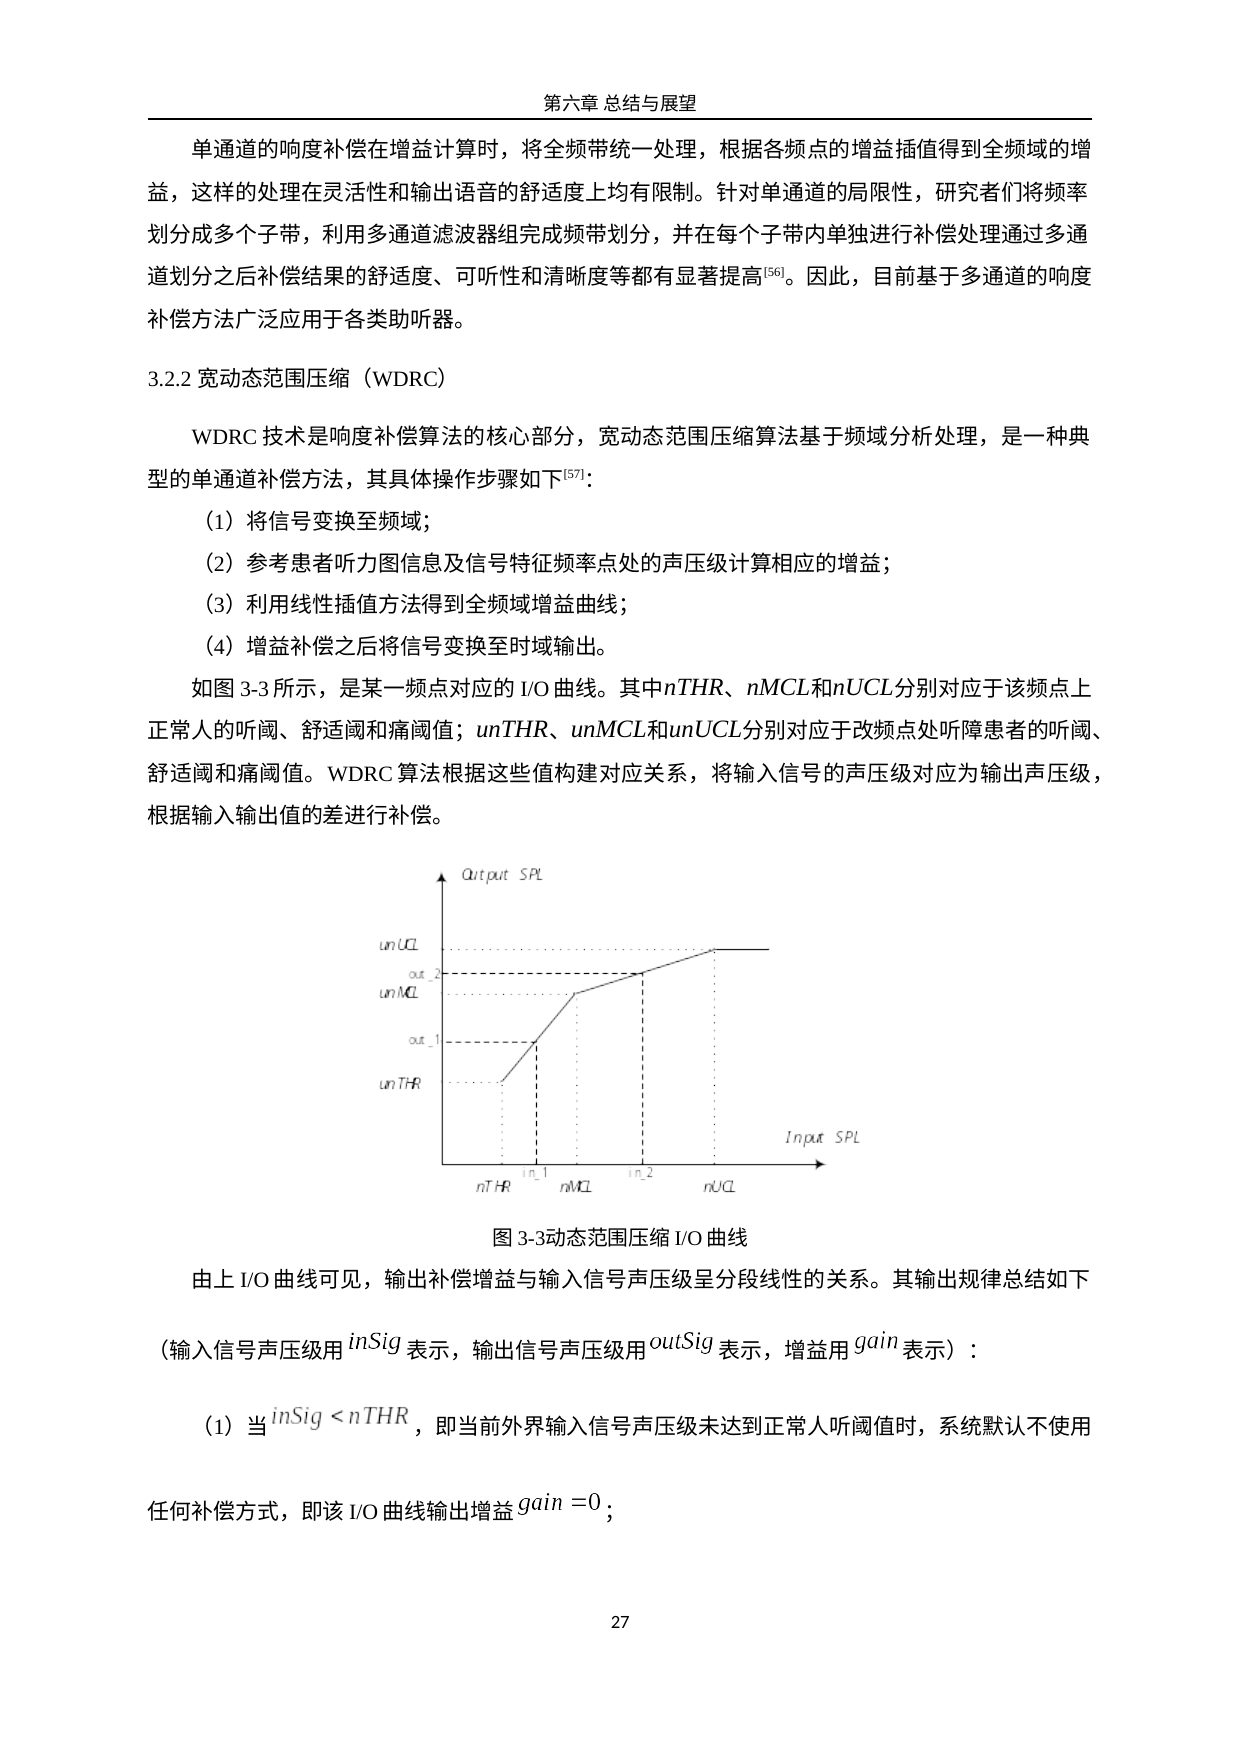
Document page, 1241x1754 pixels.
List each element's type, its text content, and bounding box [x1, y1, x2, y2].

text （2）参考患者听力图信息及信号特征频率点处的声压级计算相应的增益； [148, 544, 1092, 578]
text WDRC技术是响度补偿算法的核心部分，宽动态范围压缩算法基于频域分析处理，是一种典型的单通道补偿方法，其具体操作步骤如下[57]： [148, 418, 1092, 494]
text 3.2.2 宽动态范围压缩（WDRC） [148, 359, 1092, 393]
text （1）当，即当前外界输入信号声压级未达到正常人听阈值时，系统默认不使用任何补偿方式，即该I/O曲线输出增益； [148, 1387, 1092, 1540]
text 由上I/O曲线可见，输出补偿增益与输入信号声压级呈分段线性的关系。其输出规律总结如下（输入信号声压级用表示，输出信号声压级用表示，增益用表示）： [148, 1261, 1092, 1379]
text （1）将信号变换至频域； [148, 502, 1092, 536]
text 图3-3动态范围压缩I/O曲线 [148, 1219, 1092, 1253]
text 如图3-3所示，是某一频点对应的I/O曲线。其中、和分别对应于该频点上正常人的听阈、舒适阈和痛阈值；、和分别对应于改频点处听障患者的听阈、舒适阈和痛阈值。WDRC算法根据这些值构建对应关系，将输入信号的声压级对应为输出声压级，根据输入输出值的差进行补偿。 [148, 670, 1092, 831]
text 单通道的响度补偿在增益计算时，将全频带统一处理，根据各频点的增益插值得到全频域的增益，这样的处理在灵活性和输出语音的舒适度上均有限制。针对单通道的局限性，研究者们将频率划分成多个子带，利用多通道滤波器组完成频带划分，并在每个子带内单独进行补偿处理通过多通道划分之后补偿结果的舒适度、可听性和清晰度等都有显著提高[56]。因此，目前基于多通道的响度补偿方法广泛应用于各类助听器。 [148, 131, 1092, 334]
text （4）增益补偿之后将信号变换至时域输出。 [148, 628, 1092, 662]
text （3）利用线性插值方法得到全频域增益曲线； [148, 586, 1092, 620]
